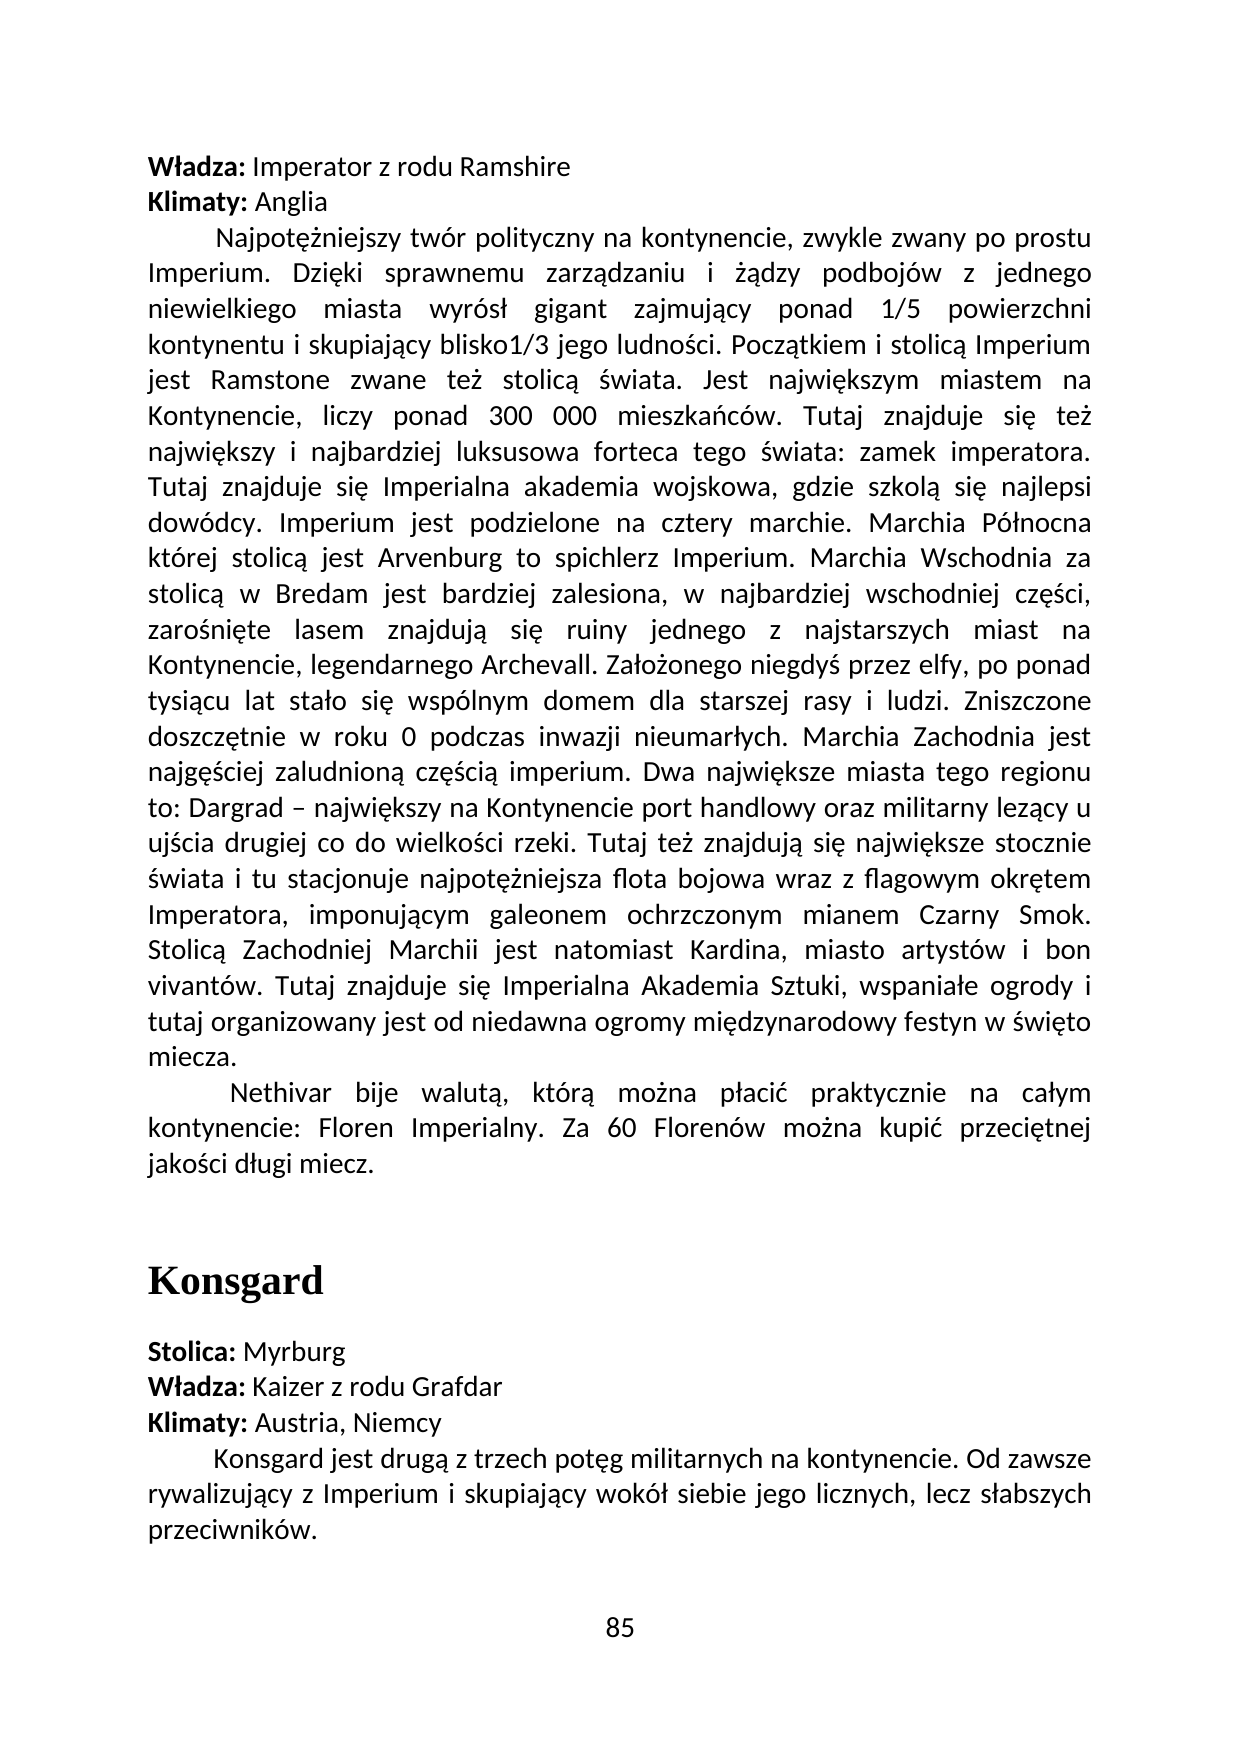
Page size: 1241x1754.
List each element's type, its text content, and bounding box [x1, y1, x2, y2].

text Stolica: Myrburg [148, 1333, 1093, 1368]
text Najpotężniejszy twór polityczny na kontynencie, zwykle zwany po prostu Imperium. Dzięki sprawnemu zarządzaniu i żądzy podbojów z jednego niewielkiego miasta wyrósł gigant zajmujący ponad 1/5 powierzchni kontynentu i skupiający blisko1/3 jego ludności. Początkiem i stolicą Imperium jest Ramstone zwane też stolicą świata. Jest największym miastem na Kontynencie, liczy ponad 300 000 mieszkańców. Tutaj znajduje się też największy i najbardziej luksusowa forteca tego świata: zamek imperatora. Tutaj znajduje się Imperialna akademia wojskowa, gdzie szkolą się najlepsi dowódcy. Imperium jest podzielone na cztery marchie. Marchia Północna której stolicą jest Arvenburg to spichlerz Imperium. Marchia Wschodnia za stolicą w Bredam jest bardziej zalesiona, w najbardziej wschodniej części, zarośnięte lasem znajdują się ruiny jednego z najstarszych miast na Kontynencie, legendarnego Archevall. Założonego niegdyś przez elfy, po ponad tysiącu lat stało się wspólnym domem dla starszej rasy i ludzi. Zniszczone doszczętnie w roku 0 podczas inwazji nieumarłych. Marchia Zachodnia jest najgęściej zaludnioną częścią imperium. Dwa największe miasta tego regionu to: Dargrad – największy na Kontynencie port handlowy oraz militarny lezący u ujścia drugiej co do wielkości rzeki. Tutaj też znajdują się największe stocznie świata i tu stacjonuje najpotężniejsza flota bojowa wraz z flagowym okrętem Imperatora, imponującym galeonem ochrzczonym mianem Czarny Smok. Stolicą Zachodniej Marchii jest natomiast Kardina, miasto artystów i bon vivantów. Tutaj znajduje się Imperialna Akademia Sztuki, wspaniałe ogrody i tutaj organizowany jest od niedawna ogromy międzynarodowy festyn w święto miecza. [148, 219, 1093, 1074]
text Klimaty: Austria, Niemcy [148, 1404, 1093, 1440]
text Władza: Kaizer z rodu Grafdar [148, 1368, 1093, 1404]
text Władza: Imperator z rodu Ramshire [148, 148, 1093, 183]
text Nethivar bije walutą, którą można płacić praktycznie na całym kontynencie: Floren Imperialny. Za 60 Florenów można kupić przeciętnej jakości długi miecz. [148, 1074, 1093, 1181]
text Klimaty: Anglia [148, 183, 1093, 219]
text Konsgard jest drugą z trzech potęg militarnych na kontynencie. Od zawsze rywalizujący z Imperium i skupiający wokół siebie jego licznych, lecz słabszych przeciwników. [148, 1440, 1093, 1547]
subtitle Konsgard [148, 1256, 1093, 1304]
